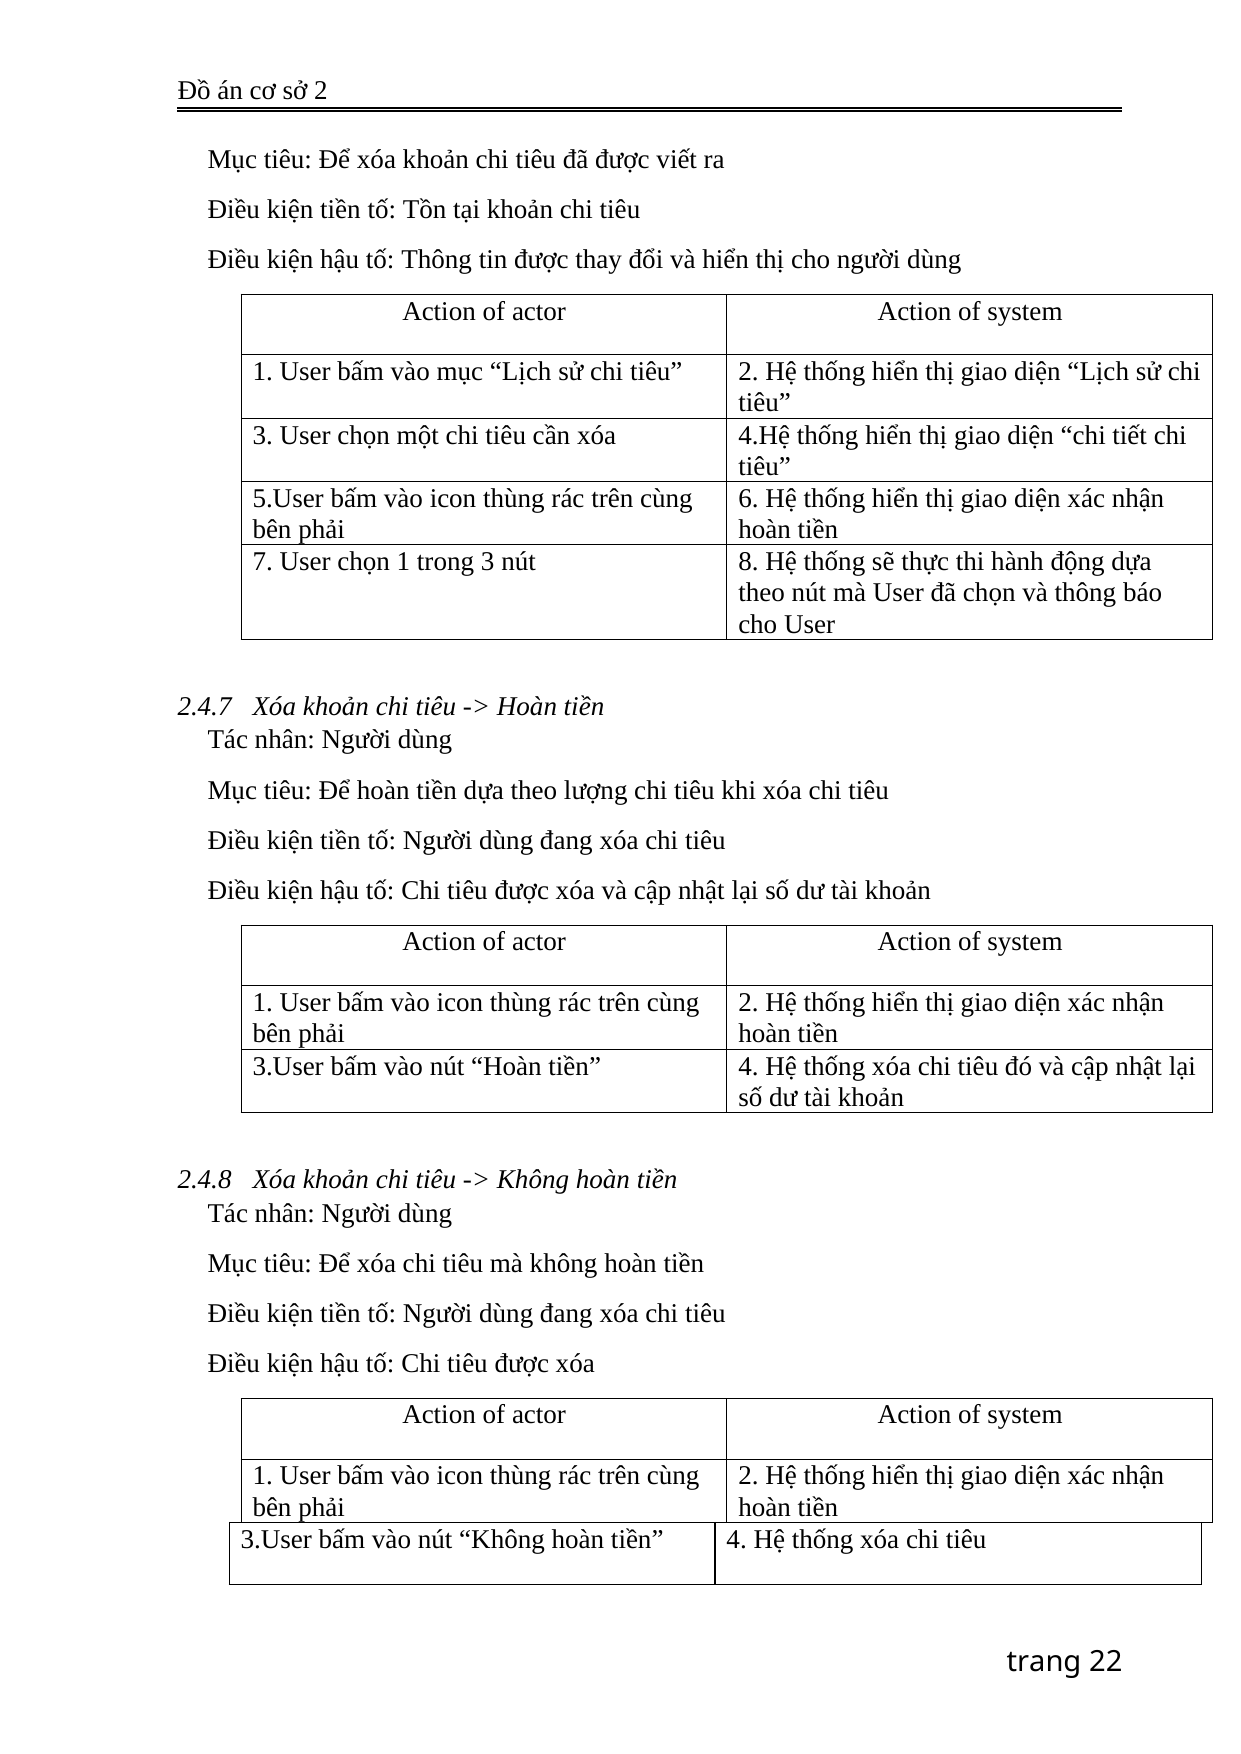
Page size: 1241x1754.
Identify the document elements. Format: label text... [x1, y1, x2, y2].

text Mục tiêu: Để xóa chi tiêu mà không hoàn tiền [207, 1247, 1122, 1278]
subtitle Xóa khoản chi tiêu -> Không hoàn tiền [177, 1163, 1122, 1194]
text Mục tiêu: Để hoàn tiền dựa theo lượng chi tiêu khi xóa chi tiêu [207, 774, 1122, 805]
table_header Action of actor [242, 295, 726, 354]
text Tác nhân: Người dùng [207, 1197, 1122, 1228]
table_cell 7. User chọn 1 trong 3 nút [242, 545, 726, 639]
table_cell 2. Hệ thống hiển thị giao diện xác nhận hoàn tiền [727, 986, 1212, 1049]
table_cell 4.Hệ thống hiển thị giao diện “chi tiết chi tiêu” [727, 419, 1212, 481]
table_cell 8. Hệ thống sẽ thực thi hành động dựa theo nút mà User đã chọn và thông báo cho User [727, 545, 1212, 639]
table_header Action of actor [242, 926, 726, 985]
table_header Action of actor [242, 1399, 726, 1458]
table_header Action of system [727, 1399, 1212, 1458]
text Điều kiện hậu tố: Chi tiêu được xóa và cập nhật lại số dư tài khoản [207, 874, 1122, 905]
table_cell 3. User chọn một chi tiêu cần xóa [242, 419, 726, 481]
table_cell 1. User bấm vào icon thùng rác trên cùng bên phải [242, 1460, 726, 1522]
text Điều kiện tiền tố: Tồn tại khoản chi tiêu [207, 193, 1122, 224]
table_cell 4. Hệ thống xóa chi tiêu đó và cập nhật lại số dư tài khoản [727, 1050, 1212, 1112]
text Điều kiện tiền tố: Người dùng đang xóa chi tiêu [207, 1297, 1122, 1328]
table_cell 3.User bấm vào nút “Không hoàn tiền” [230, 1523, 714, 1584]
table_cell 1. User bấm vào mục “Lịch sử chi tiêu” [242, 355, 726, 418]
table_cell 2. Hệ thống hiển thị giao diện xác nhận hoàn tiền [727, 1460, 1212, 1522]
table_cell 5.User bấm vào icon thùng rác trên cùng bên phải [242, 482, 726, 544]
text Điều kiện hậu tố: Thông tin được thay đổi và hiển thị cho người dùng [207, 243, 1122, 274]
table_cell 1. User bấm vào icon thùng rác trên cùng bên phải [242, 986, 726, 1049]
table_cell 6. Hệ thống hiển thị giao diện xác nhận hoàn tiền [727, 482, 1212, 544]
text Tác nhân: Người dùng [207, 724, 1122, 755]
table_header Action of system [727, 295, 1212, 354]
table_header Action of system [727, 926, 1212, 985]
table_cell 3.User bấm vào nút “Hoàn tiền” [242, 1050, 726, 1112]
table_cell 4. Hệ thống xóa chi tiêu [716, 1523, 1201, 1584]
text Mục tiêu: Để xóa khoản chi tiêu đã được viết ra [207, 143, 1122, 174]
table_cell 2. Hệ thống hiển thị giao diện “Lịch sử chi tiêu” [727, 355, 1212, 418]
text Điều kiện hậu tố: Chi tiêu được xóa [207, 1347, 1122, 1378]
text Điều kiện tiền tố: Người dùng đang xóa chi tiêu [207, 824, 1122, 855]
subtitle Xóa khoản chi tiêu -> Hoàn tiền [177, 690, 1122, 721]
